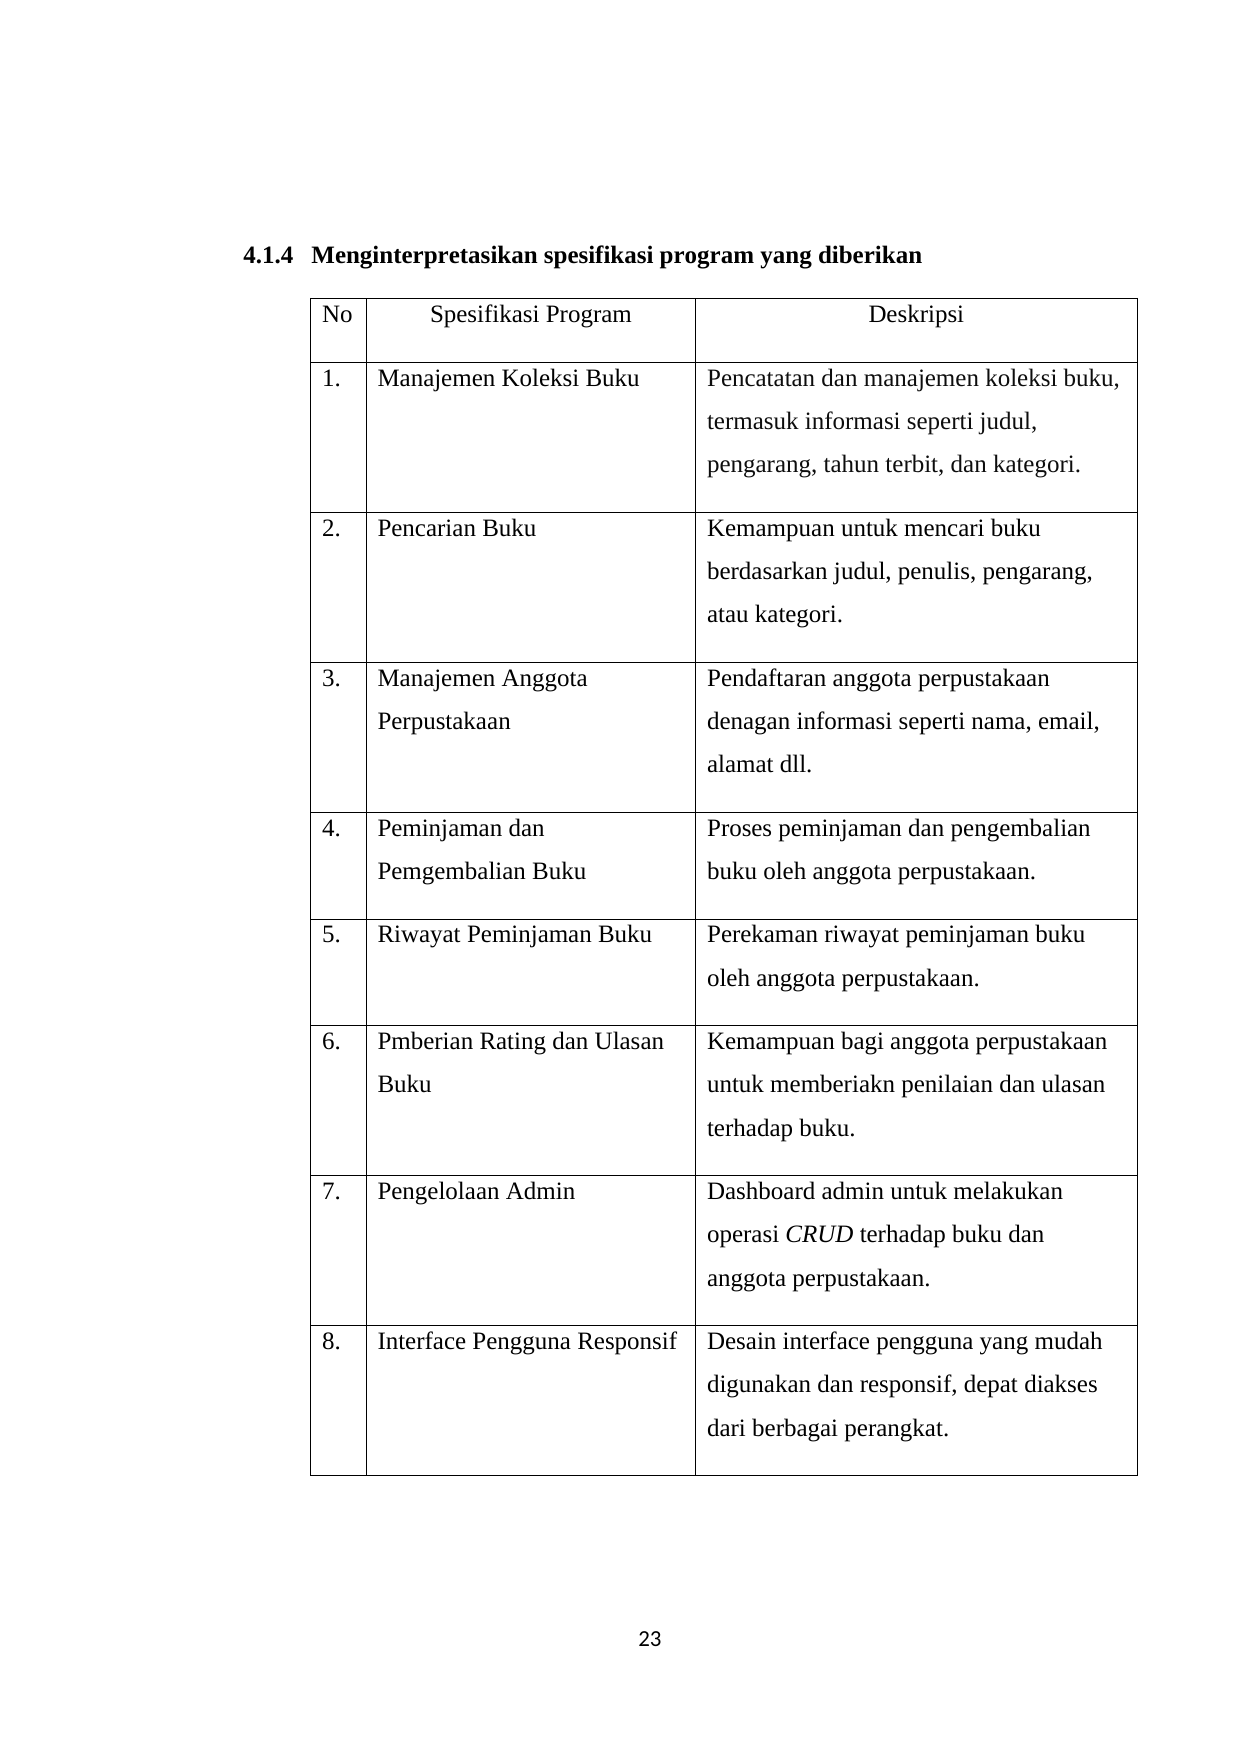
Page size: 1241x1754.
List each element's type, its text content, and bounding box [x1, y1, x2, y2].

table_cell Dashboard admin untuk melakukan operasi CRUD terhadap buku dan anggota perpustakaan. [696, 1176, 1137, 1325]
table_cell Pencatatan dan manajemen koleksi buku, termasuk informasi seperti judul, pengarang, tahun terbit, dan kategori. [696, 363, 1137, 512]
table_cell Kemampuan untuk mencari buku berdasarkan judul, penulis, pengarang, atau kategori. [696, 513, 1137, 662]
table_cell Manajemen Anggota Perpustakaan [367, 663, 695, 812]
table_cell 8. [311, 1326, 366, 1475]
table_cell 5. [311, 920, 366, 1025]
table_header No [311, 299, 366, 362]
table_cell 4. [311, 813, 366, 918]
table_header Deskripsi [696, 299, 1137, 362]
table_cell 6. [311, 1026, 366, 1175]
table_cell Desain interface pengguna yang mudah digunakan dan responsif, depat diakses dari berbagai perangkat. [696, 1326, 1137, 1475]
table_cell Pmberian Rating dan Ulasan Buku [367, 1026, 695, 1175]
table_header Spesifikasi Program [367, 299, 695, 362]
table_cell Kemampuan bagi anggota perpustakaan untuk memberiakn penilaian dan ulasan terhadap buku. [696, 1026, 1137, 1175]
table_cell Perekaman riwayat peminjaman buku oleh anggota perpustakaan. [696, 920, 1137, 1025]
table_cell Manajemen Koleksi Buku [367, 363, 695, 512]
table_cell Pengelolaan Admin [367, 1176, 695, 1325]
table_cell 3. [311, 663, 366, 812]
table_cell 1. [311, 363, 366, 512]
table_cell Pendaftaran anggota perpustakaan denagan informasi seperti nama, email, alamat dll. [696, 663, 1137, 812]
table_cell 2. [311, 513, 366, 662]
table_cell Interface Pengguna Responsif [367, 1326, 695, 1475]
table_cell Pencarian Buku [367, 513, 695, 662]
table_cell 7. [311, 1176, 366, 1325]
table_cell Peminjaman dan Pemgembalian Buku [367, 813, 695, 918]
table_cell Proses peminjaman dan pengembalian buku oleh anggota perpustakaan. [696, 813, 1137, 918]
subtitle Menginterpretasikan spesifikasi program yang diberikan [243, 240, 1063, 269]
table_cell Riwayat Peminjaman Buku [367, 920, 695, 1025]
